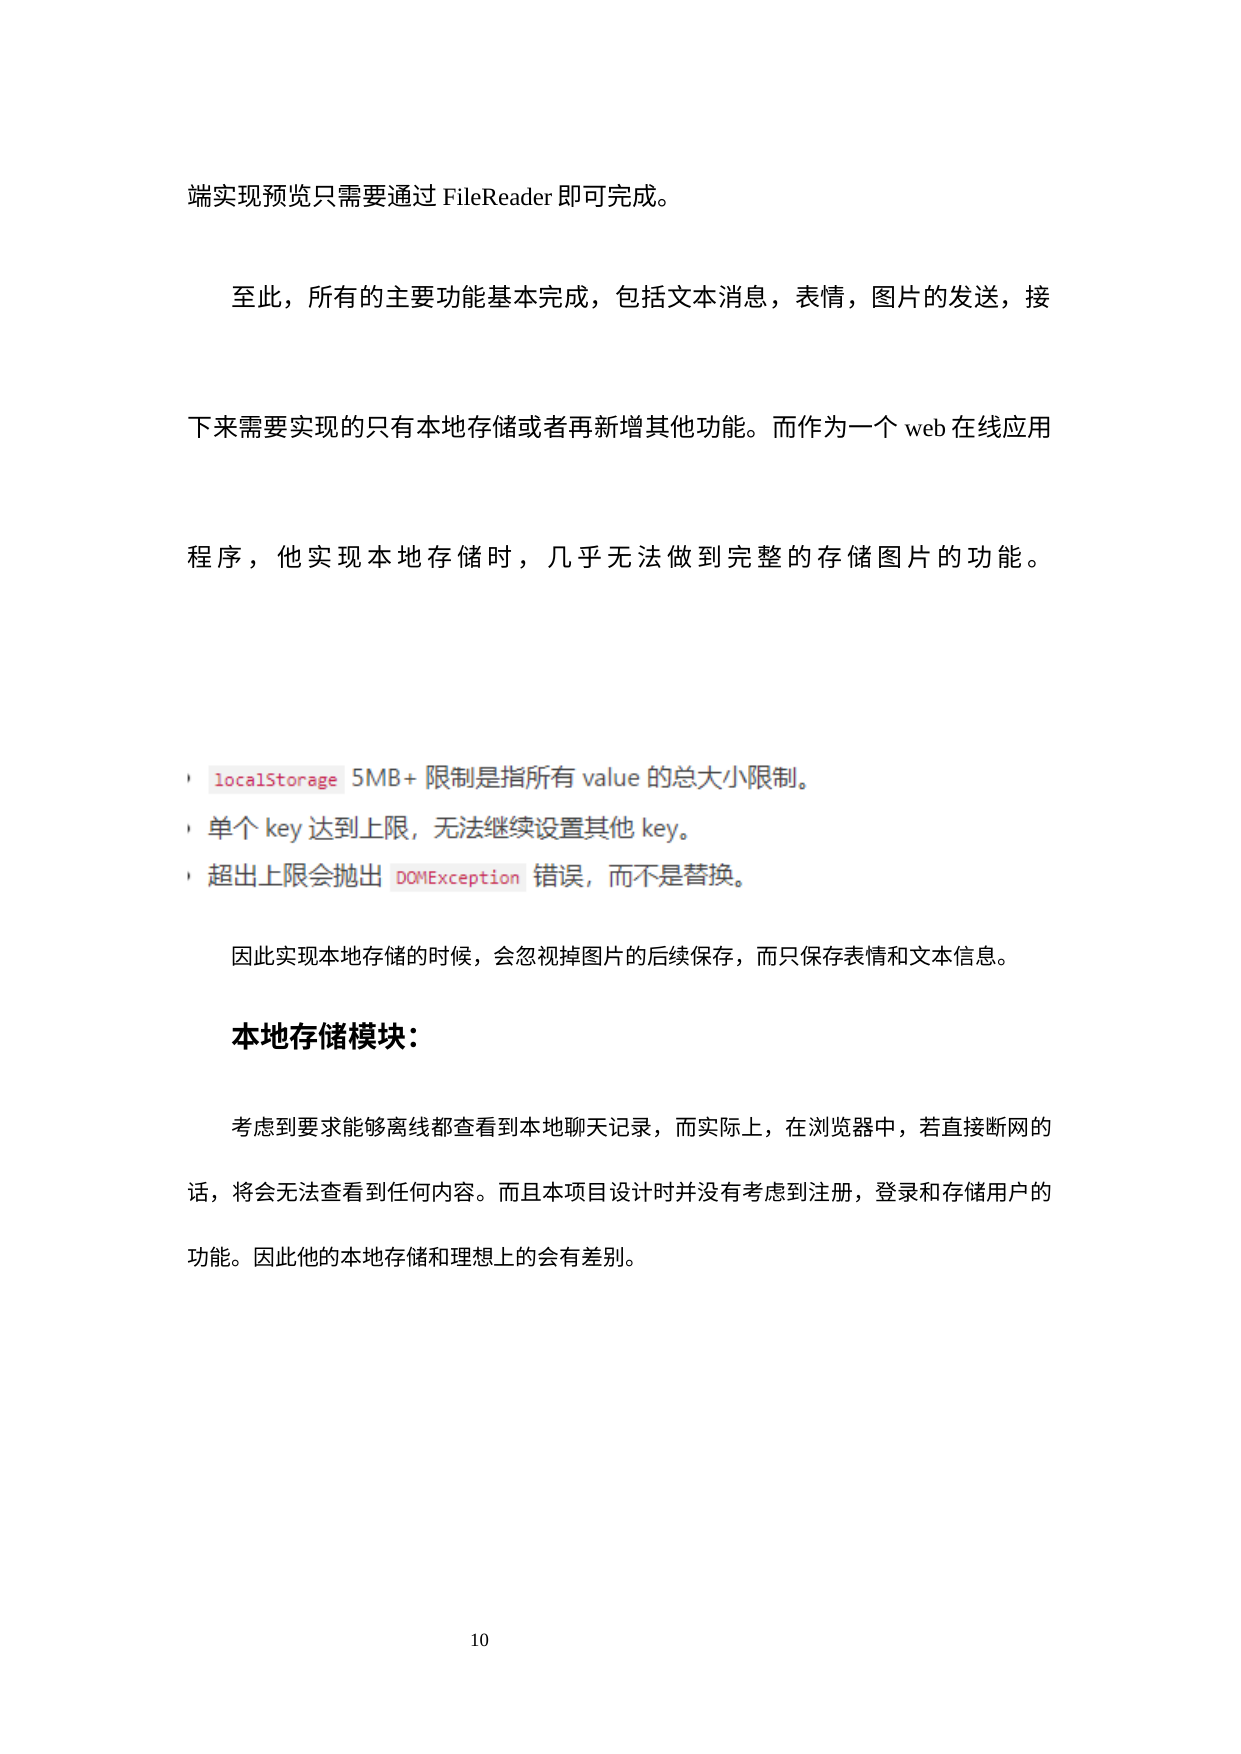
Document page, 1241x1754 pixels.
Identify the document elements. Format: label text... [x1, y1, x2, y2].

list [187, 162, 1053, 227]
list 考虑到要求能够离线都查看到本地聊天记录，而实际上，在浏览器中，若直接断网的话，将会无法查看到任何内容。而且本项目设计时并没有考虑到注册，登录和存储用户的功能。因此他的本地存储和理想上的会有差别。 [187, 1110, 1053, 1272]
list 至此，所有的主要功能基本完成，包括文本消息，表情，图片的发送，接下来需要实现的只有本地存储或者再新增其他功能。而作为一个web在线应用程序，他实现本地存储时，几乎无法做到完整的存储图片的功能。 [187, 263, 1053, 913]
list 本地存储模块： [187, 1003, 1053, 1068]
picture [187, 750, 819, 911]
list 因此实现本地存储的时候，会忽视掉图片的后续保存，而只保存表情和文本信息。 [187, 938, 1053, 971]
